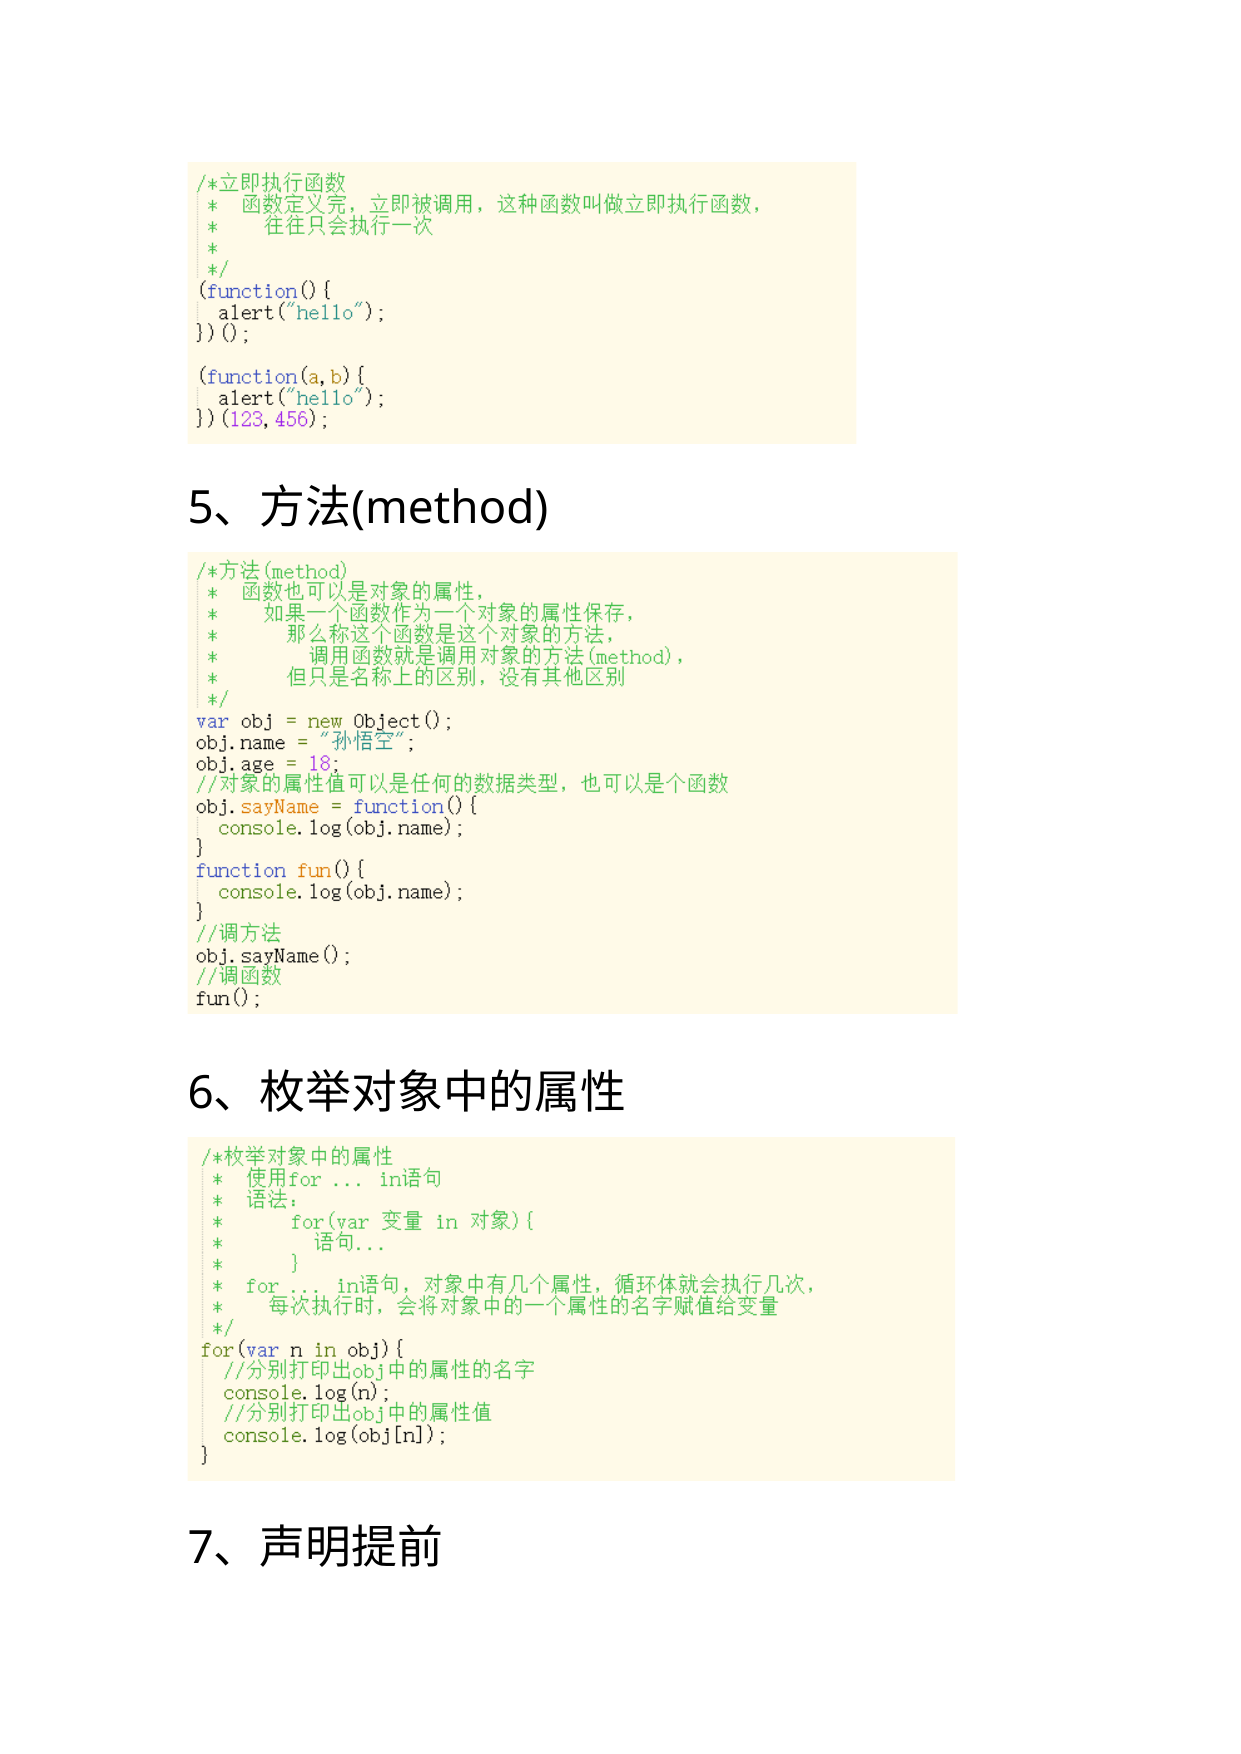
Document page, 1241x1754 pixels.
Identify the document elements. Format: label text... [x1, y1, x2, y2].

text 5、方法(method) [187, 454, 1053, 552]
picture [187, 552, 958, 1014]
text 6、枚举对象中的属性 [187, 1039, 1053, 1137]
picture [187, 162, 857, 444]
text 7、声明提前 [187, 1494, 1053, 1592]
picture [187, 1137, 955, 1481]
